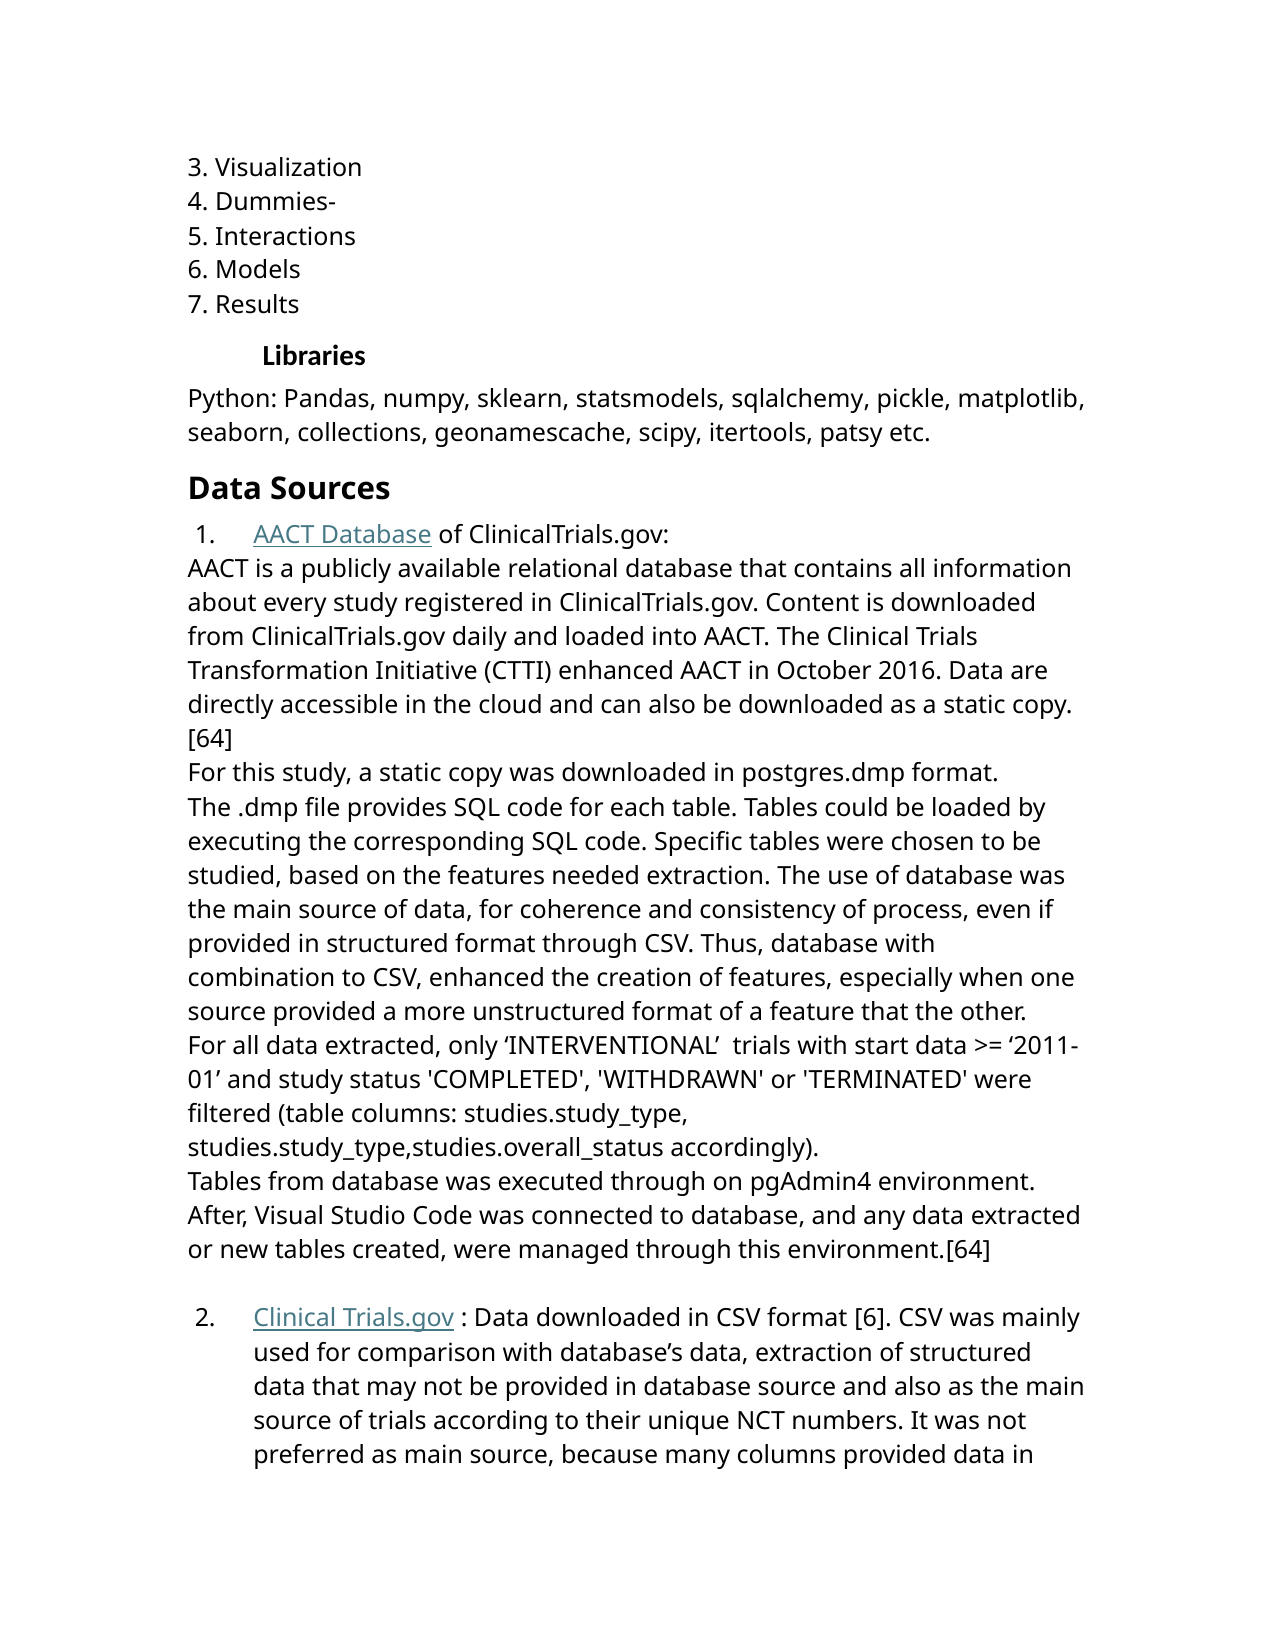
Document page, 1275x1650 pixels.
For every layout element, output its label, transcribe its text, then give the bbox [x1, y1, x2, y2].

text 5. Interactions [187, 218, 1087, 252]
text 3. Visualization [187, 150, 1087, 184]
text For all data extracted, only ‘INTERVENTIONAL’ trials with start data >= ‘2011-01’ and study status 'COMPLETED', 'WITHDRAWN' or 'TERMINATED' were filtered (table columns: studies.study_type, studies.study_type,studies.overall_status accordingly). [187, 1028, 1087, 1164]
subtitle Libraries [262, 337, 1087, 373]
text Python: Pandas, numpy, sklearn, statsmodels, sqlalchemy, pickle, matplotlib, seaborn, collections, geonamescache, scipy, itertools, patsy etc. [187, 381, 1087, 449]
text AACT is a publicly available relational database that contains all information about every study registered in ClinicalTrials.gov. Content is downloaded from ClinicalTrials.gov daily and loaded into AACT. The Clinical Trials Transformation Initiative (CTTI) enhanced AACT in October 2016. Data are directly accessible in the cloud and can also be downloaded as a static copy. [187, 551, 1087, 755]
text For this study, a static copy was downloaded in postgres.dmp format. The .dmp file provides SQL code for each table. Tables could be loaded by executing the corresponding SQL code. Specific tables were chosen to be studied, based on the features needed extraction. The use of database was the main source of data, for coherence and consistency of process, even if provided in structured format through CSV. Thus, database with combination to CSV, enhanced the creation of features, especially when one source provided a more unstructured format of a feature that the other. [187, 755, 1087, 1028]
list AACT Database of ClinicalTrials.gov: [216, 517, 1087, 551]
text 4. Dummies- [187, 184, 1087, 218]
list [216, 1300, 1087, 1470]
text 6. Models [187, 252, 1087, 286]
subtitle Data Sources [187, 466, 1087, 508]
text Tables from database was executed through on pgAdmin4 environment. After, Visual Studio Code was connected to database, and any data extracted or new tables created, were managed through this environment. [187, 1164, 1087, 1266]
text 7. Results [187, 286, 1087, 320]
